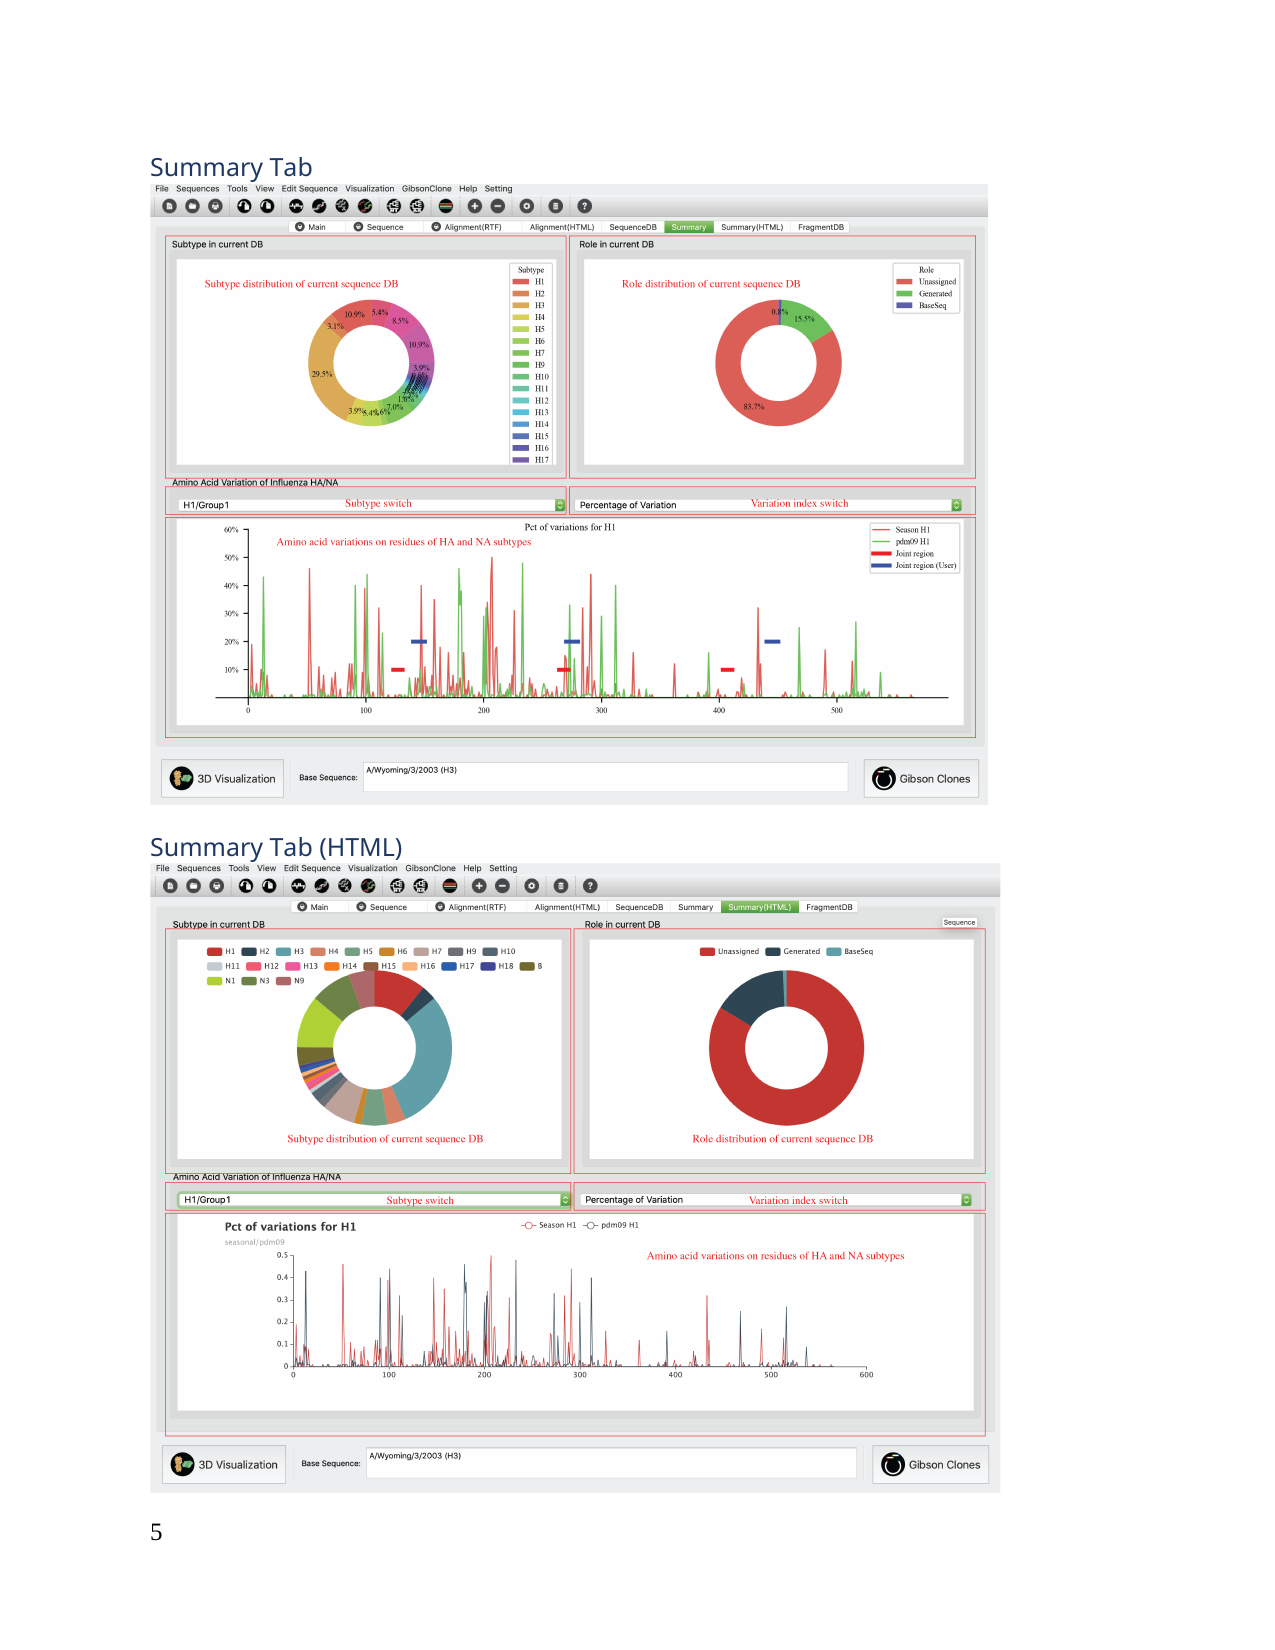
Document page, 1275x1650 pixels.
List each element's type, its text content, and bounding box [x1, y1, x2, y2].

picture [150, 184, 989, 805]
subtitle Summary Tab [150, 150, 1125, 184]
picture [150, 863, 1001, 1493]
subtitle Summary Tab (HTML) [150, 829, 1125, 863]
